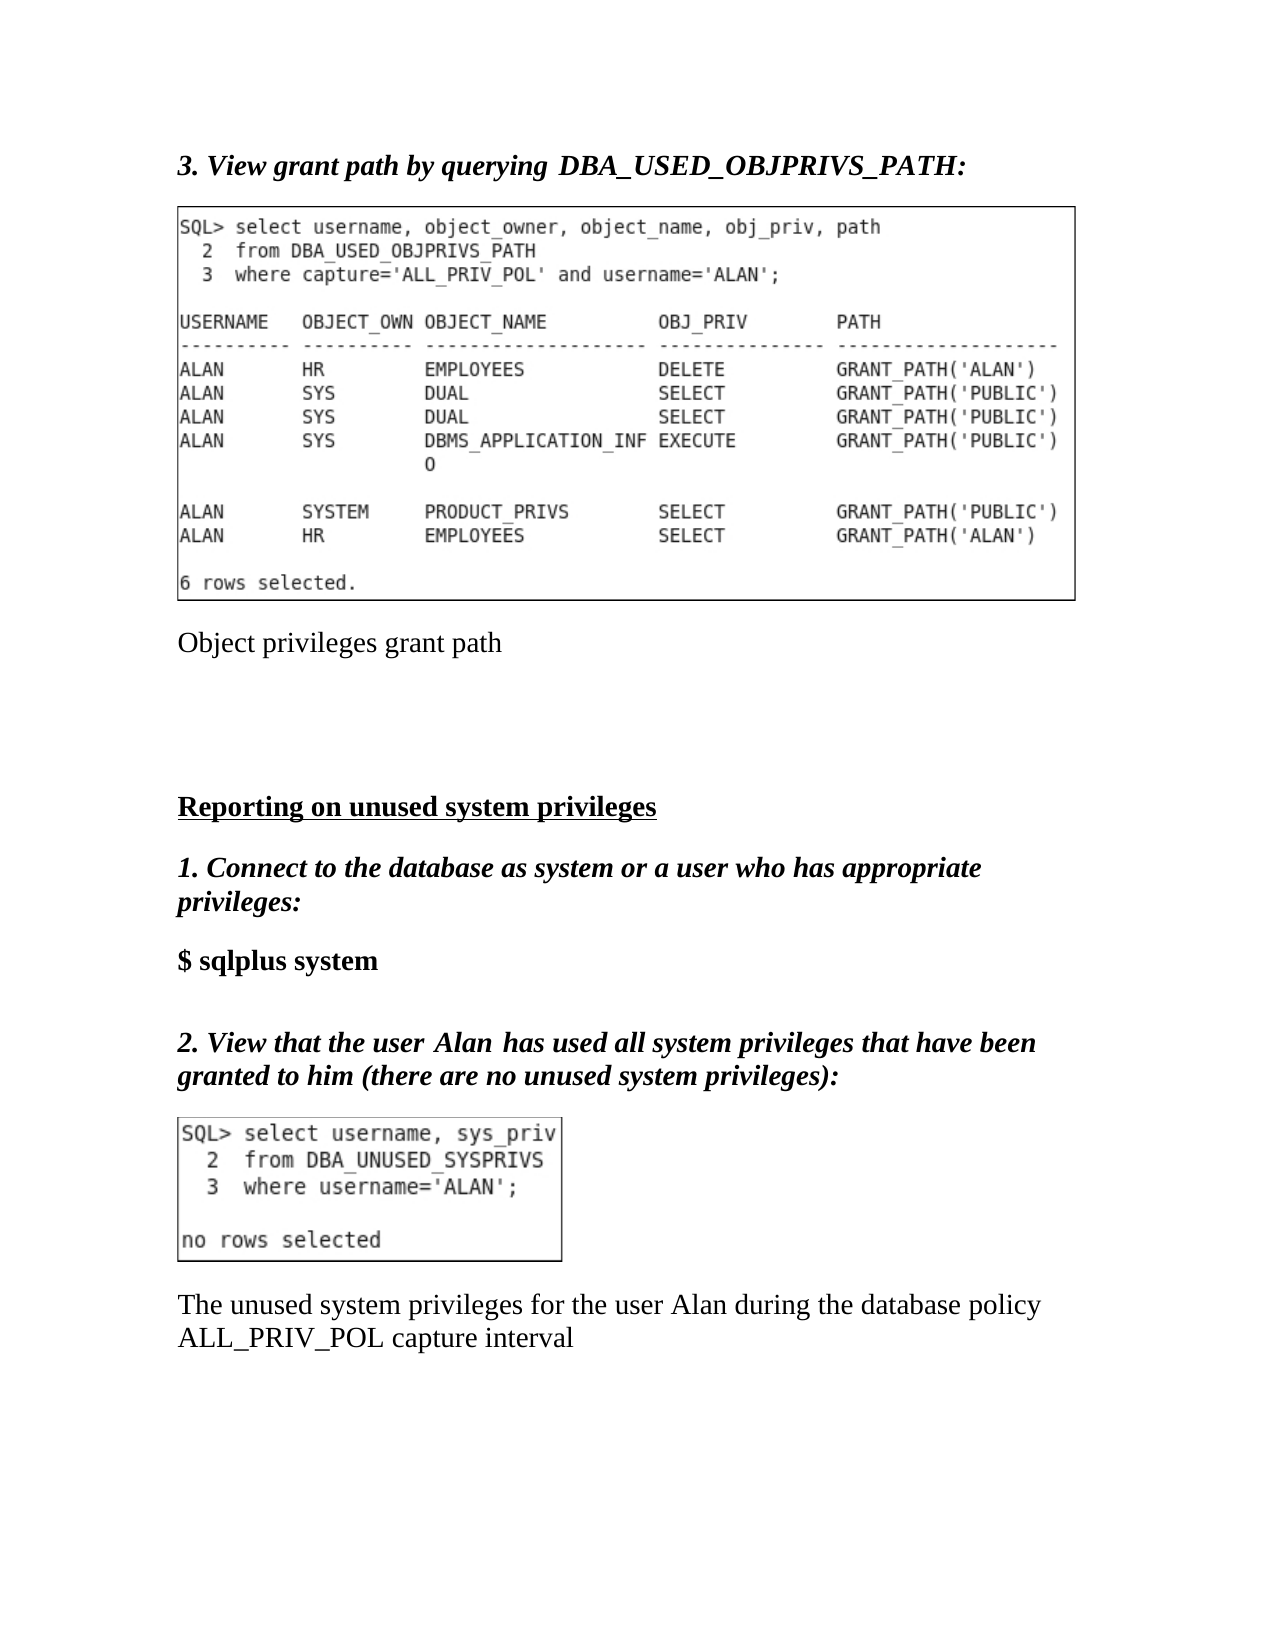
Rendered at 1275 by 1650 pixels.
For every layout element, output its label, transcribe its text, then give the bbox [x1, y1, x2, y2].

picture [177, 1117, 563, 1262]
picture [177, 206, 1076, 601]
text The unused system privileges for the user Alan during the database policy ALL_PRIV_POL capture interval [177, 1287, 1098, 1354]
text Object privileges grant path [177, 625, 1098, 659]
text 2. View that the user Alan has used all system privileges that have been granted to him (there are no unused system privileges): [177, 1025, 1098, 1092]
text 1. Connect to the database as system or a user who has appropriate privileges: [177, 851, 1098, 918]
text 3. View grant path by querying DBA_USED_OBJPRIVS_PATH: [177, 148, 1098, 181]
text Reporting on unused system privileges [177, 789, 1098, 823]
text $ sqlplus system [177, 943, 1098, 1000]
